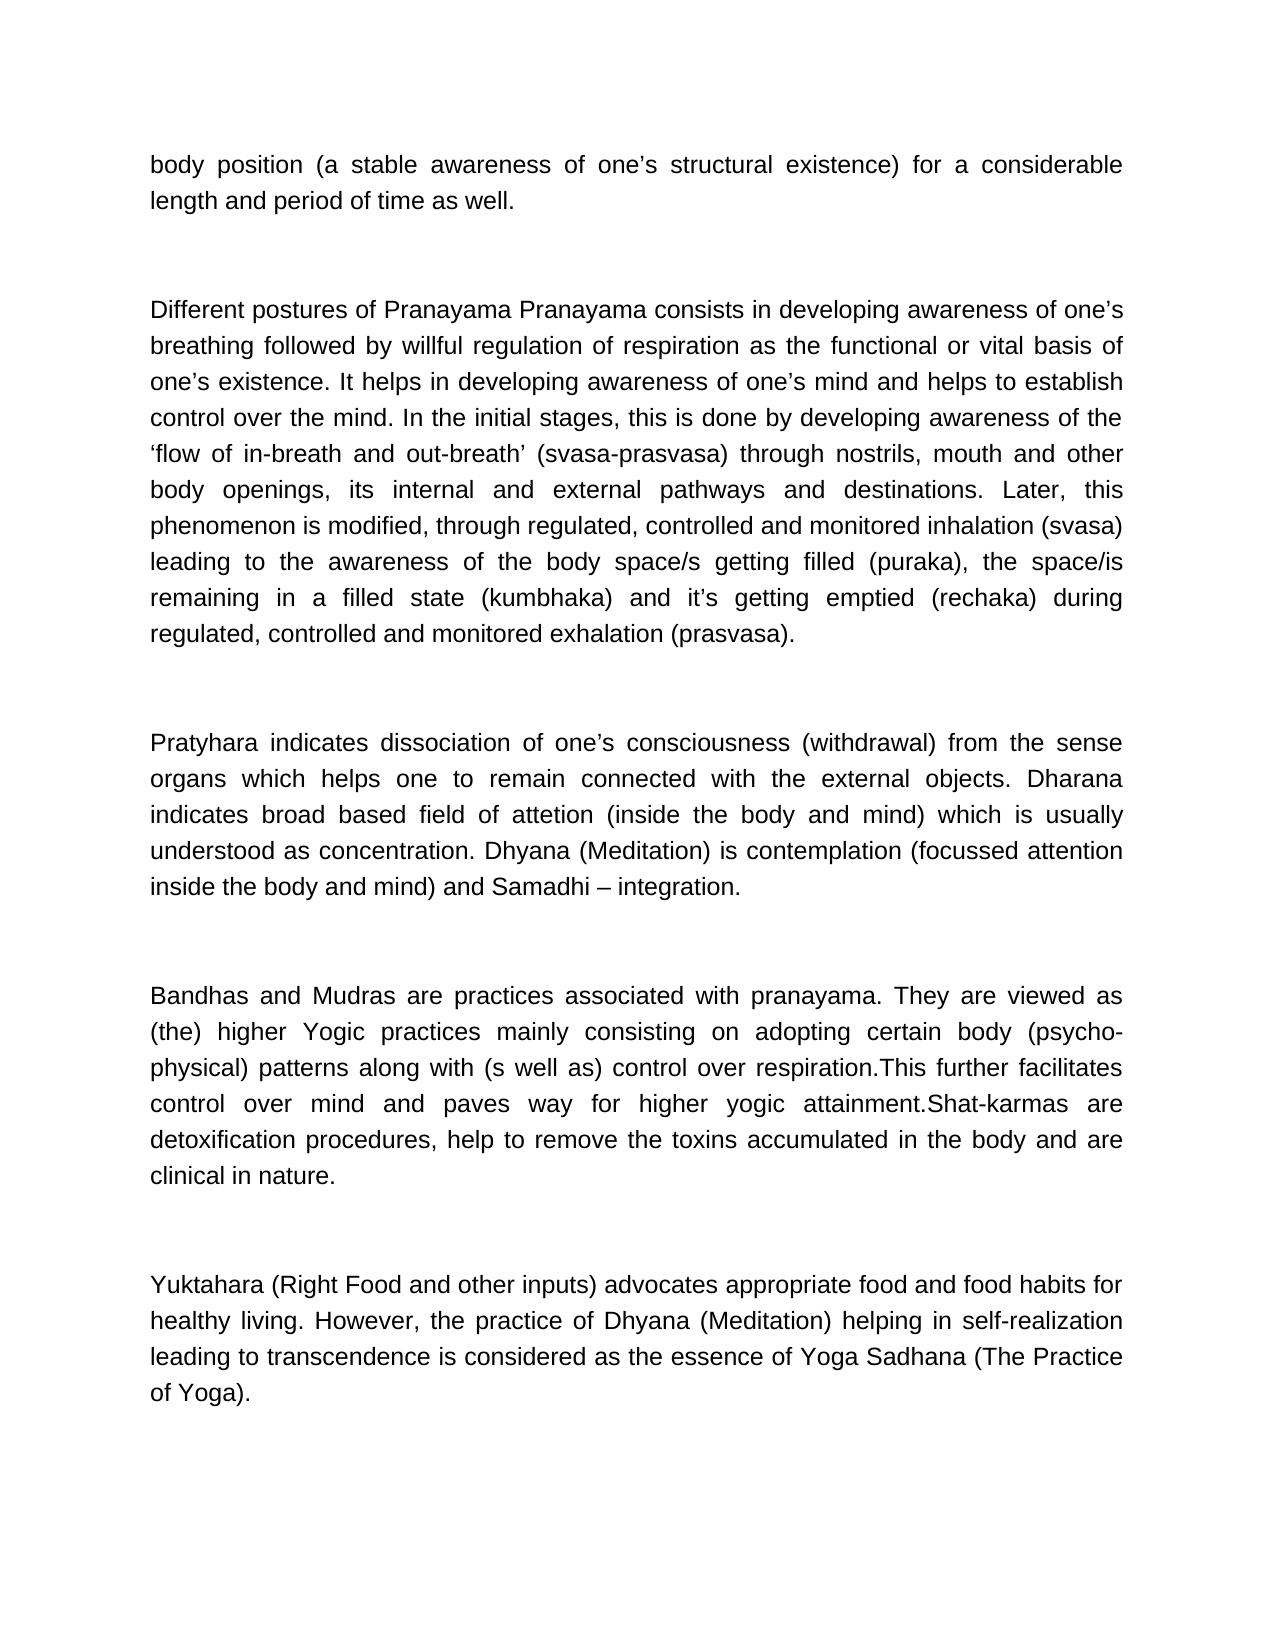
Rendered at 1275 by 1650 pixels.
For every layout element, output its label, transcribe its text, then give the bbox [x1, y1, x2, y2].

text Pratyhara indicates dissociation of one’s consciousness (withdrawal) from the sense organs which helps one to remain connected with the external objects. Dharana indicates broad based field of attetion (inside the body and mind) which is usually understood as concentration. Dhyana (Meditation) is contemplation (focussed attention inside the body and mind) and Samadhi – integration. [150, 728, 1125, 901]
text Bandhas and Mudras are practices associated with pranayama. They are viewed as (the) higher Yogic practices mainly consisting on adopting certain body (psycho-physical) patterns along with (s well as) control over respiration.This further facilitates control over mind and paves way for higher yogic attainment.Shat-karmas are detoxification procedures, help to remove the toxins accumulated in the body and are clinical in nature. [150, 981, 1125, 1190]
text Different postures of Pranayama Pranayama consists in developing awareness of one’s breathing followed by willful regulation of respiration as the functional or vital basis of one’s existence. It helps in developing awareness of one’s mind and helps to establish control over the mind. In the initial stages, this is done by developing awareness of the ‘flow of in-breath and out-breath’ (svasa-prasvasa) through nostrils, mouth and other body openings, its internal and external pathways and destinations. Later, this phenomenon is modified, through regulated, controlled and monitored inhalation (svasa) leading to the awareness of the body space/s getting filled (puraka), the space/is remaining in a filled state (kumbhaka) and it’s getting emptied (rechaka) during regulated, controlled and monitored exhalation (prasvasa). [150, 295, 1125, 647]
text Yuktahara (Right Food and other inputs) advocates appropriate food and food habits for healthy living. However, the practice of Dhyana (Meditation) helping in self-realization leading to transcendence is considered as the essence of Yoga Sadhana (The Practice of Yoga). [150, 1270, 1125, 1407]
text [150, 150, 1125, 215]
